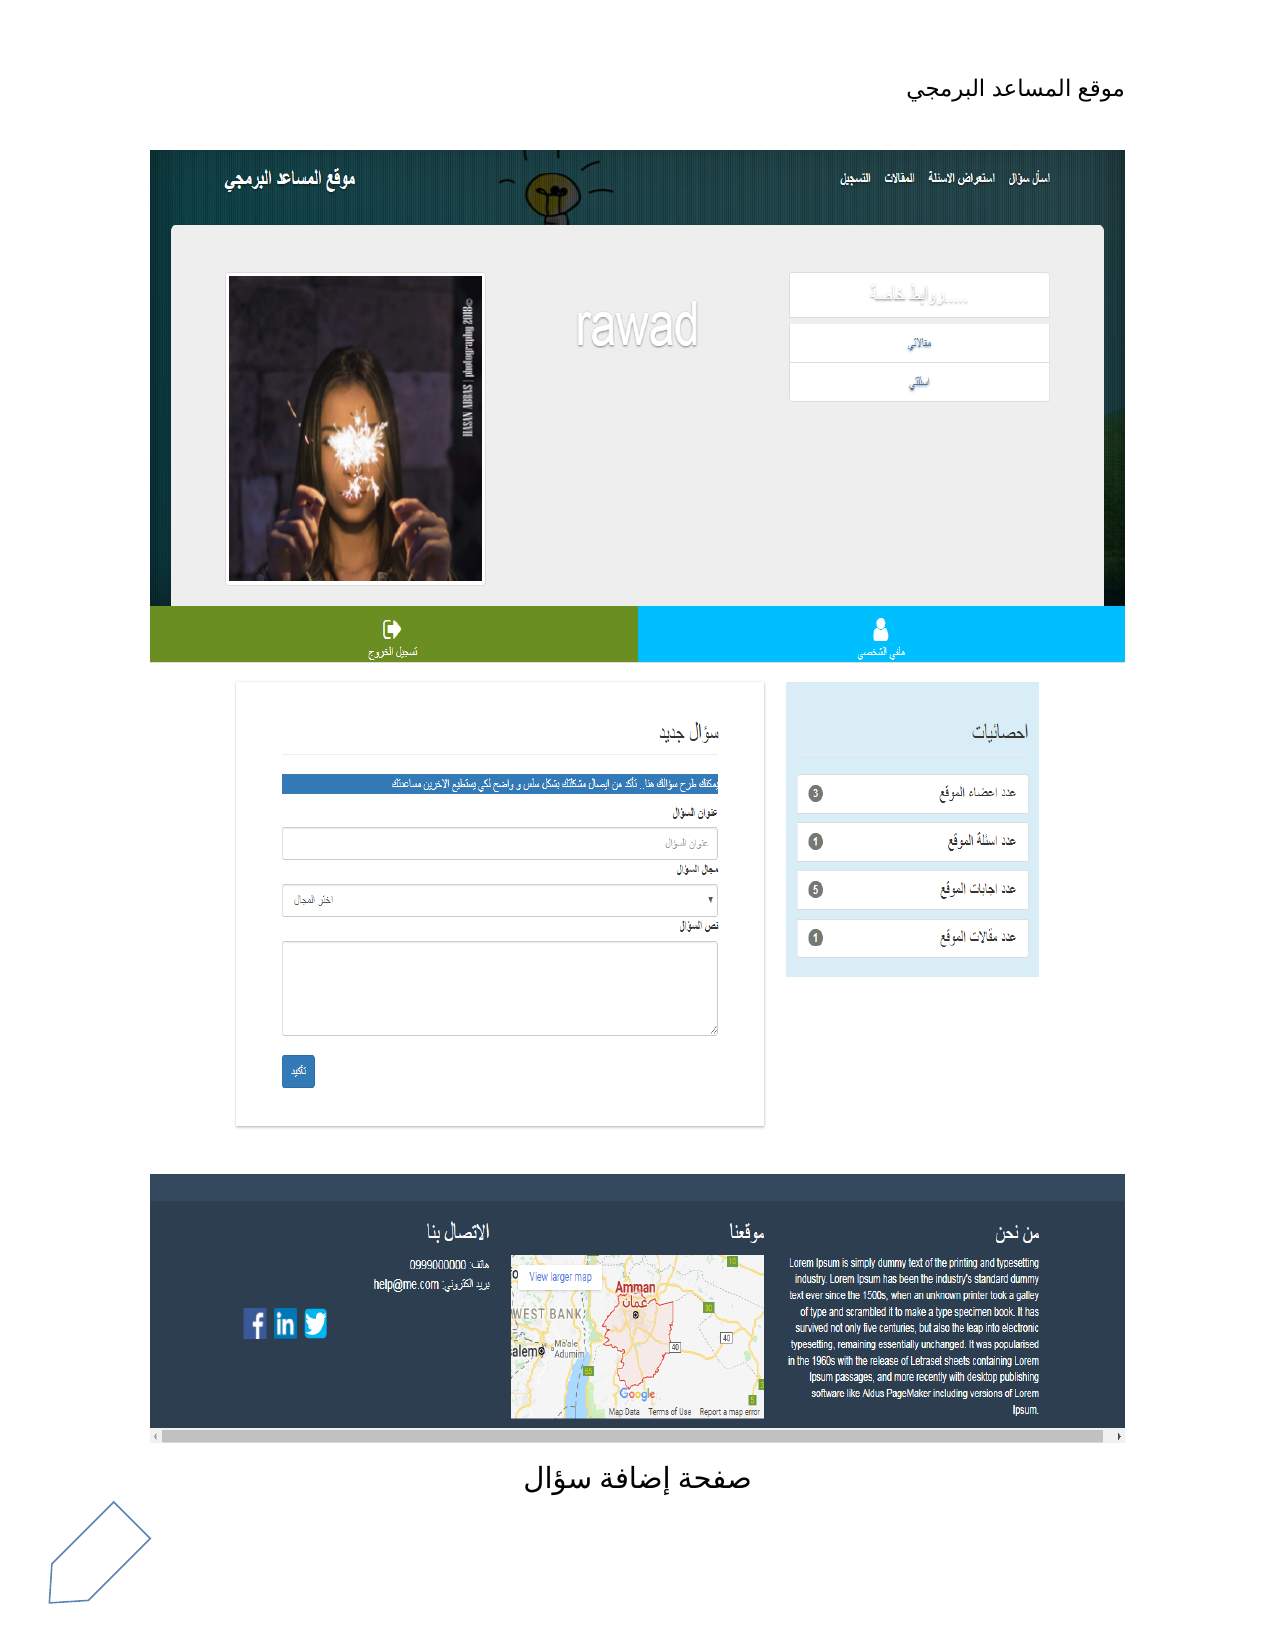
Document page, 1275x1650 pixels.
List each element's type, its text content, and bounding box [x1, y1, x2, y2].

picture [150, 150, 1125, 1443]
text صفحة إضافة سؤال [150, 1461, 1125, 1494]
picture [874, 619, 888, 640]
